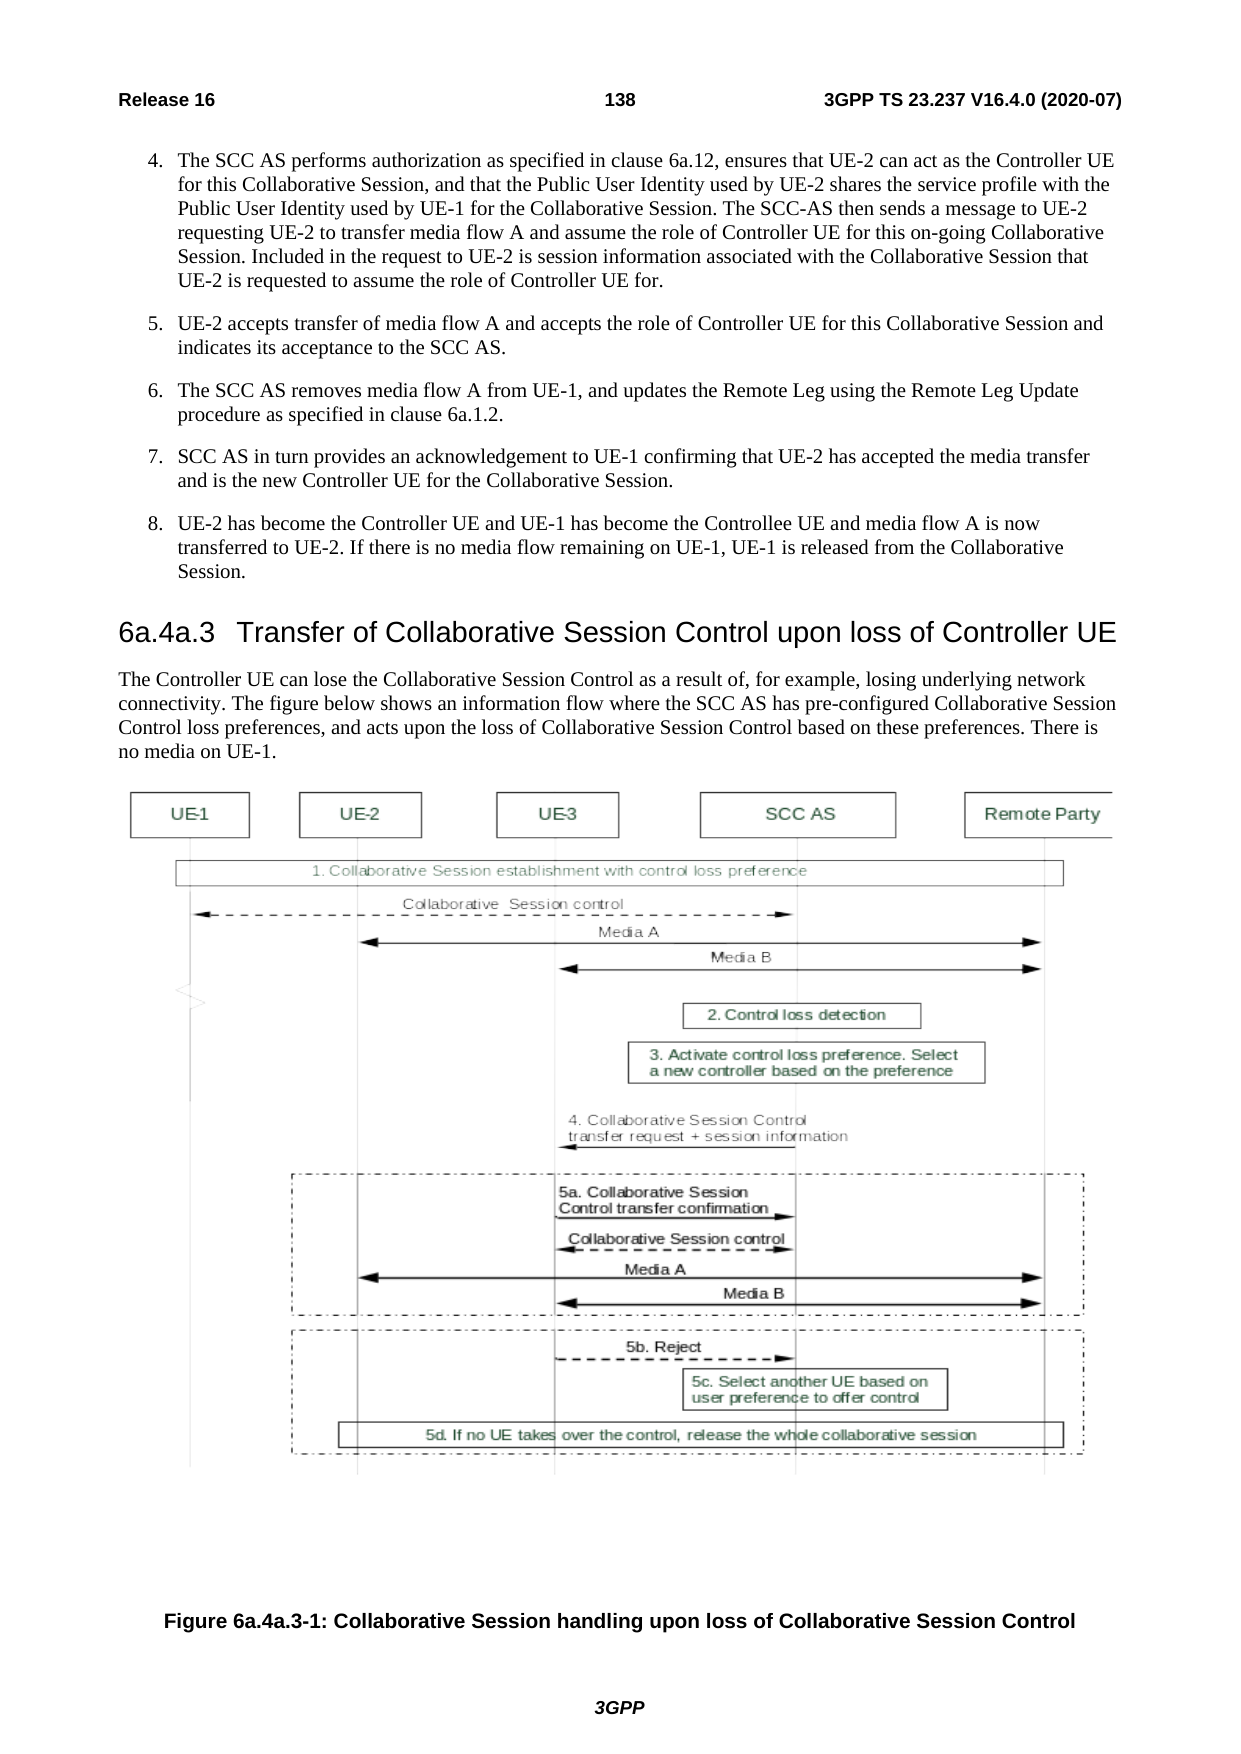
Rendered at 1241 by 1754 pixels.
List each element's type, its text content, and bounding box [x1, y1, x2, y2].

text The Controller UE can lose the Collaborative Session Control as a result of, for example, losing underlying network connectivity. The figure below shows an information flow where the SCC AS has pre-configured Collaborative Session Control loss preferences, and acts upon the loss of Collaborative Session Control based on these preferences. There is no media on UE-1. [118, 667, 1122, 763]
text 4. The SCC AS performs authorization as specified in clause 6a.12, ensures that UE-2 can act as the Controller UE for this Collaborative Session, and that the Public User Identity used by UE-2 shares the service profile with the Public User Identity used by UE-1 for the Collaborative Session. The SCC-AS then sends a message to UE-2 requesting UE-2 to transfer media flow A and assume the role of Controller UE for this on-going Collaborative Session. Included in the request to UE-2 is session information associated with the Collaborative Session that UE-2 is requested to assume the role of Controller UE for. [148, 147, 1122, 292]
text 8. UE-2 has become the Controller UE and UE-1 has become the Controllee UE and media flow A is now transferred to UE-2. If there is no media flow remaining on UE-1, UE-1 is released from the Collaborative Session. [148, 511, 1122, 583]
text 6. The SCC AS removes media flow A from UE-1, and updates the Remote Leg using the Remote Leg Update procedure as specified in clause 6a.1.2. [148, 377, 1122, 426]
text 5. UE-2 accepts transfer of media flow A and accepts the role of Controller UE for this Collaborative Session and indicates its acceptance to the SCC AS. [148, 311, 1122, 359]
text 7. SCC AS in turn provides an acknowledgement to UE-1 confirming that UE-2 has accepted the media transfer and is the new Controller UE for the Collaborative Session. [148, 444, 1122, 492]
text Figure 6a.4a.3-1: Collaborative Session handling upon loss of Collaborative Session Control [118, 1609, 1122, 1633]
subtitle 6a.4a.3 Transfer of Collaborative Session Control upon loss of Controller UE [118, 615, 1122, 648]
